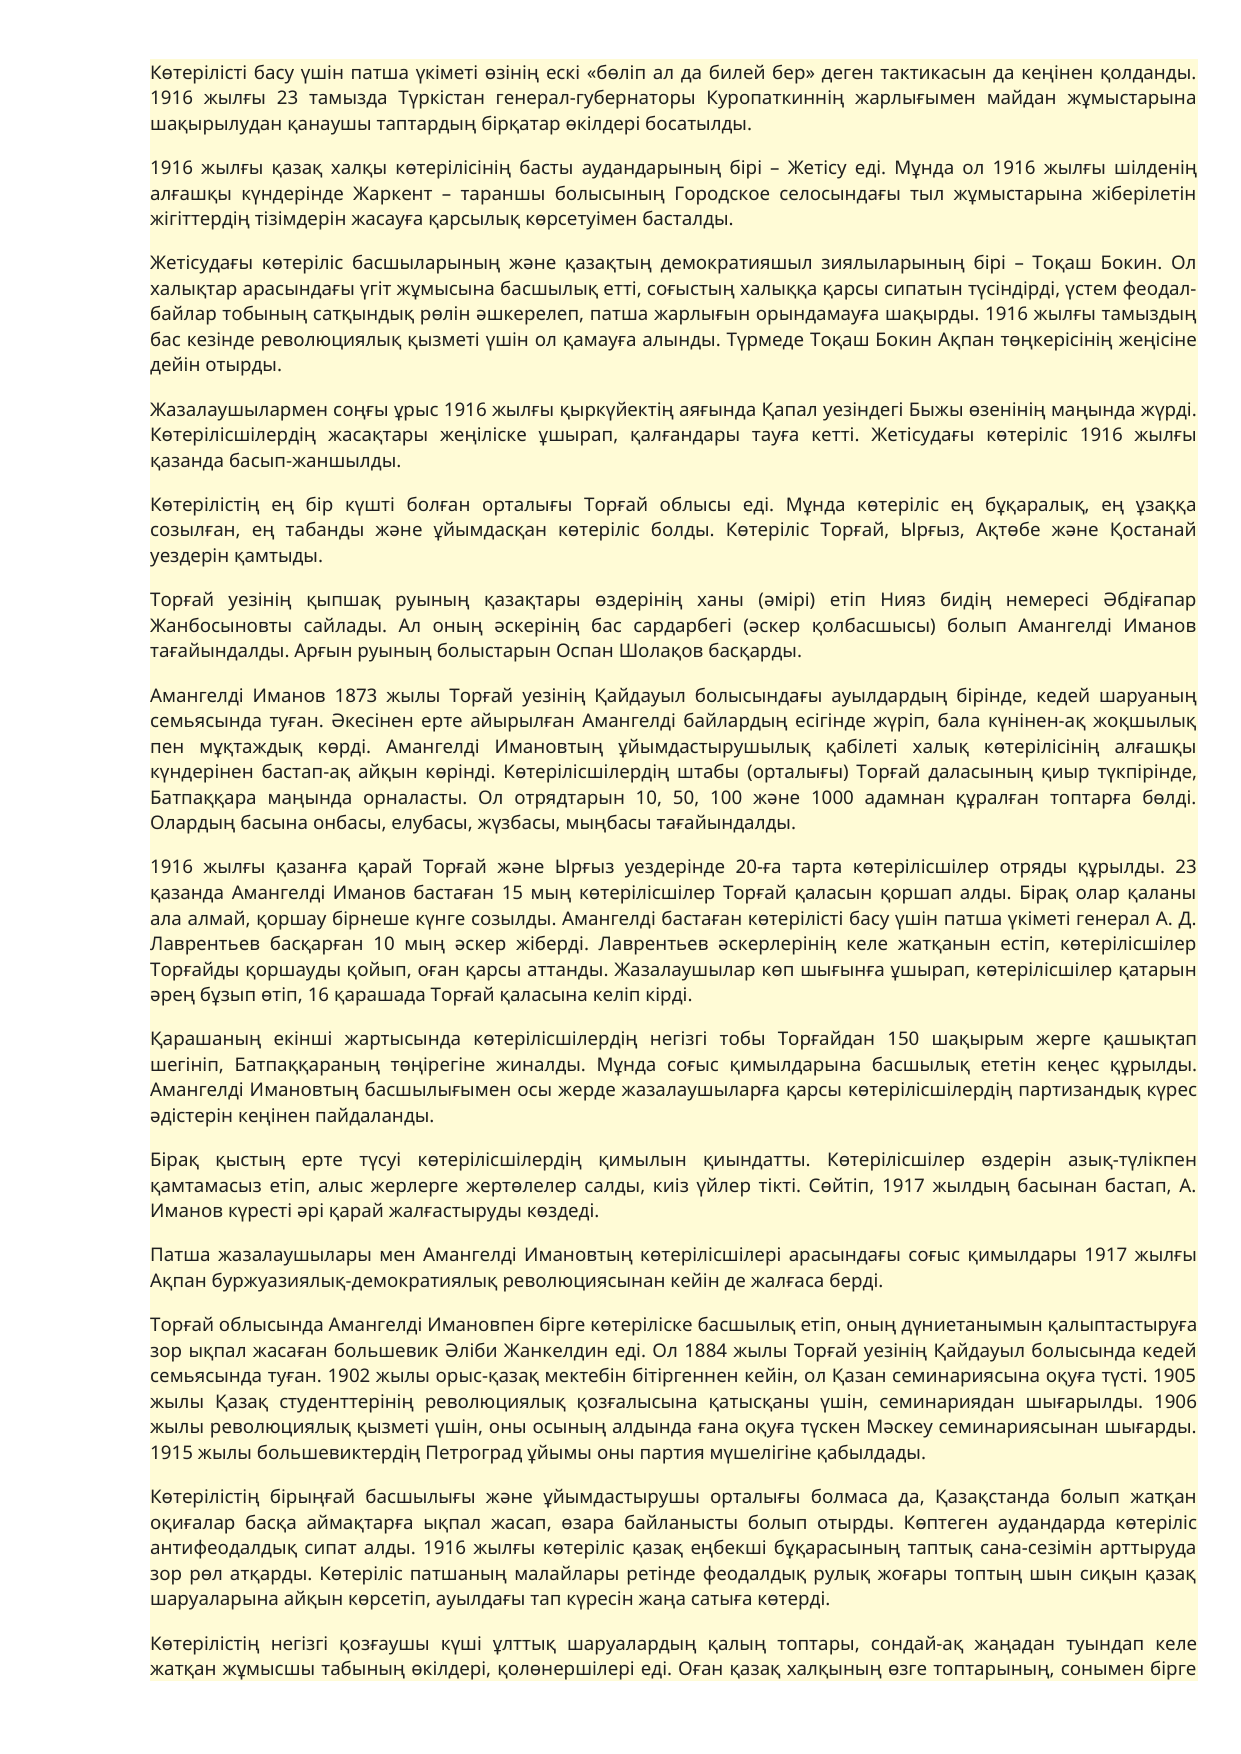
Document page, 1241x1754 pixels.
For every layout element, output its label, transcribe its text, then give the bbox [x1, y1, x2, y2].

text Көтерілістің ең бір күшті болған орталығы Торғай облысы еді. Мұнда көтеріліс ең бұқаралық, ең ұзаққа созылған, ең табанды және ұйымдасқан көтеріліс болды. Көтеріліс Торғай, Ырғыз, Ақтөбе және Қостанай уездерін қамтыды. [150, 491, 1198, 568]
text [150, 1630, 1198, 1681]
text Жазалаушылармен соңғы ұрыс 1916 жылғы қыркүйектің аяғында Қапал уезіндегі Быжы өзенінің маңында жүрді. Көтерілісшілердің жасақтары жеңіліске ұшырап, қалғандары тауға кетті. Жетісудағы көтеріліс 1916 жылғы қазанда басып-жаншылды. [150, 396, 1198, 472]
text 1916 жылғы қазақ халқы көтерілісінің басты аудандарының бірі – Жетісу еді. Мұнда ол 1916 жылғы шілденің алғашқы күндерінде Жаркент – тараншы болысының Городское селосындағы тыл жұмыстарына жіберілетін жігіттердің тізімдерін жасауға қарсылық көрсетуімен басталды. [150, 154, 1198, 231]
text Көтерілісті басу үшін патша үкіметі өзінің ескі «бөліп ал да билей бер» деген тактикасын да кеңінен қолданды. 1916 жылғы 23 тамызда Түркістан генерал-губернаторы Куропаткиннің жарлығымен майдан жұмыстарына шақырылудан қанаушы таптардың бірқатар өкілдері босатылды. [150, 59, 1198, 136]
text Көтерілістің бірыңғай басшылығы және ұйымдастырушы орталығы болмаса да, Қазақстанда болып жатқан оқиғалар басқа аймақтарға ықпал жасап, өзара байланысты болып отырды. Көптеген аудандарда көтеріліс антифеодалдық сипат алды. 1916 жылғы көтеріліс қазақ еңбекші бұқарасының таптық сана-сезімін арттыруда зор рөл атқарды. Көтеріліс патшаның малайлары ретінде феодалдық рулық жоғары топтың шын сиқын қазақ шаруаларына айқын көрсетіп, ауылдағы тап күресін жаңа сатыға көтерді. [150, 1483, 1198, 1611]
text Торғай уезінің қыпшақ руының қазақтары өздерінің ханы (әмірі) етіп Нияз бидің немересі Әбдіғапар Жанбосыновты сайлады. Ал оның әскерінің бас сардарбегі (әскер қолбасшысы) болып Амангелді Иманов тағайындалды. Арғын руының болыстарын Оспан Шолақов басқарды. [150, 587, 1198, 663]
text 1916 жылғы қазанға қарай Торғай және Ырғыз уездерінде 20-ға тарта көтерілісшілер отряды құрылды. 23 қазанда Амангелді Иманов бастаған 15 мың көтерілісшілер Торғай қаласын қоршап алды. Бірақ олар қаланы ала алмай, қоршау бірнеше күнге созылды. Амангелді бастаған көтерілісті басу үшін патша үкіметі генерал А. Д. Лаврентьев басқарған 10 мың әскер жіберді. Лаврентьев әскерлерінің келе жатқанын естіп, көтерілісшілер Торғайды қоршауды қойып, оған қарсы аттанды. Жазалаушылар көп шығынға ұшырап, көтерілісшілер қатарын әрең бұзып өтіп, 16 қарашада Торғай қаласына келіп кірді. [150, 854, 1198, 1007]
text Жетісудағы көтеріліс басшыларының және қазақтың демократияшыл зиялыларының бірі – Тоқаш Бокин. Ол халықтар арасындағы үгіт жұмысына басшылық етті, соғыстың халыққа қарсы сипатын түсіндірді, үстем феодал-байлар тобының сатқындық рөлін әшкерелеп, патша жарлығын орындамауға шақырды. 1916 жылғы тамыздың бас кезінде революциялық қызметі үшін ол қамауға алынды. Түрмеде Тоқаш Бокин Ақпан төңкерісінің жеңісіне дейін отырды. [150, 249, 1198, 377]
text Патша жазалаушылары мен Амангелді Имановтың көтерілісшілері арасындағы соғыс қимылдары 1917 жылғы Ақпан буржуазиялық-демократиялық революциясынан кейін де жалғаса берді. [150, 1242, 1198, 1293]
text Қарашаның екінші жартысында көтерілісшілердің негізгі тобы Торғайдан 150 шақырым жерге қашықтап шегініп, Батпаққараның төңірегіне жиналды. Мұнда соғыс қимылдарына басшылық ететін кеңес құрылды. Амангелді Имановтың басшылығымен осы жерде жазалаушыларға қарсы көтерілісшілердің партизандық күрес әдістерін кеңінен пайдаланды. [150, 1026, 1198, 1128]
text Амангелді Иманов 1873 жылы Торғай уезінің Қайдауыл болысындағы ауылдардың бірінде, кедей шаруаның семьясында туған. Әкесінен ерте айырылған Амангелді байлардың есігінде жүріп, бала күнінен-ақ жоқшылық пен мұқтаждық көрді. Амангелді Имановтың ұйымдастырушылық қабілеті халық көтерілісінің алғашқы күндерінен бастап-ақ айқын көрінді. Көтерілісшілердің штабы (орталығы) Торғай даласының қиыр түкпірінде, Батпаққара маңында орналасты. Ол отрядтарын 10, 50, 100 және 1000 адамнан құралған топтарға бөлді. Олардың басына онбасы, елубасы, жүзбасы, мыңбасы тағайындалды. [150, 682, 1198, 835]
text Торғай облысында Амангелді Имановпен бірге көтеріліске басшылық етіп, оның дүниетанымын қалыптастыруға зор ықпал жасаған большевик Әліби Жанкелдин еді. Ол 1884 жылы Торғай уезінің Қайдауыл болысында кедей семьясында туған. 1902 жылы орыс-қазақ мектебін бітіргеннен кейін, ол Қазан семинариясына оқуға түсті. 1905 жылы Қазақ студенттерінің революциялық қозғалысына қатысқаны үшін, семинариядан шығарылды. 1906 жылы революциялық қызметі үшін, оны осының алдында ғана оқуға түскен Мәскеу семинариясынан шығарды. 1915 жылы большевиктердің Петроград ұйымы оны партия мүшелігіне қабылдады. [150, 1312, 1198, 1465]
text Бірақ қыстың ерте түсуі көтерілісшілердің қимылын қиындатты. Көтерілісшілер өздерін азық-түлікпен қамтамасыз етіп, алыс жерлерге жертөлелер салды, киіз үйлер тікті. Сөйтіп, 1917 жылдың басынан бастап, А. Иманов күресті әрі қарай жалғастыруды көздеді. [150, 1146, 1198, 1223]
